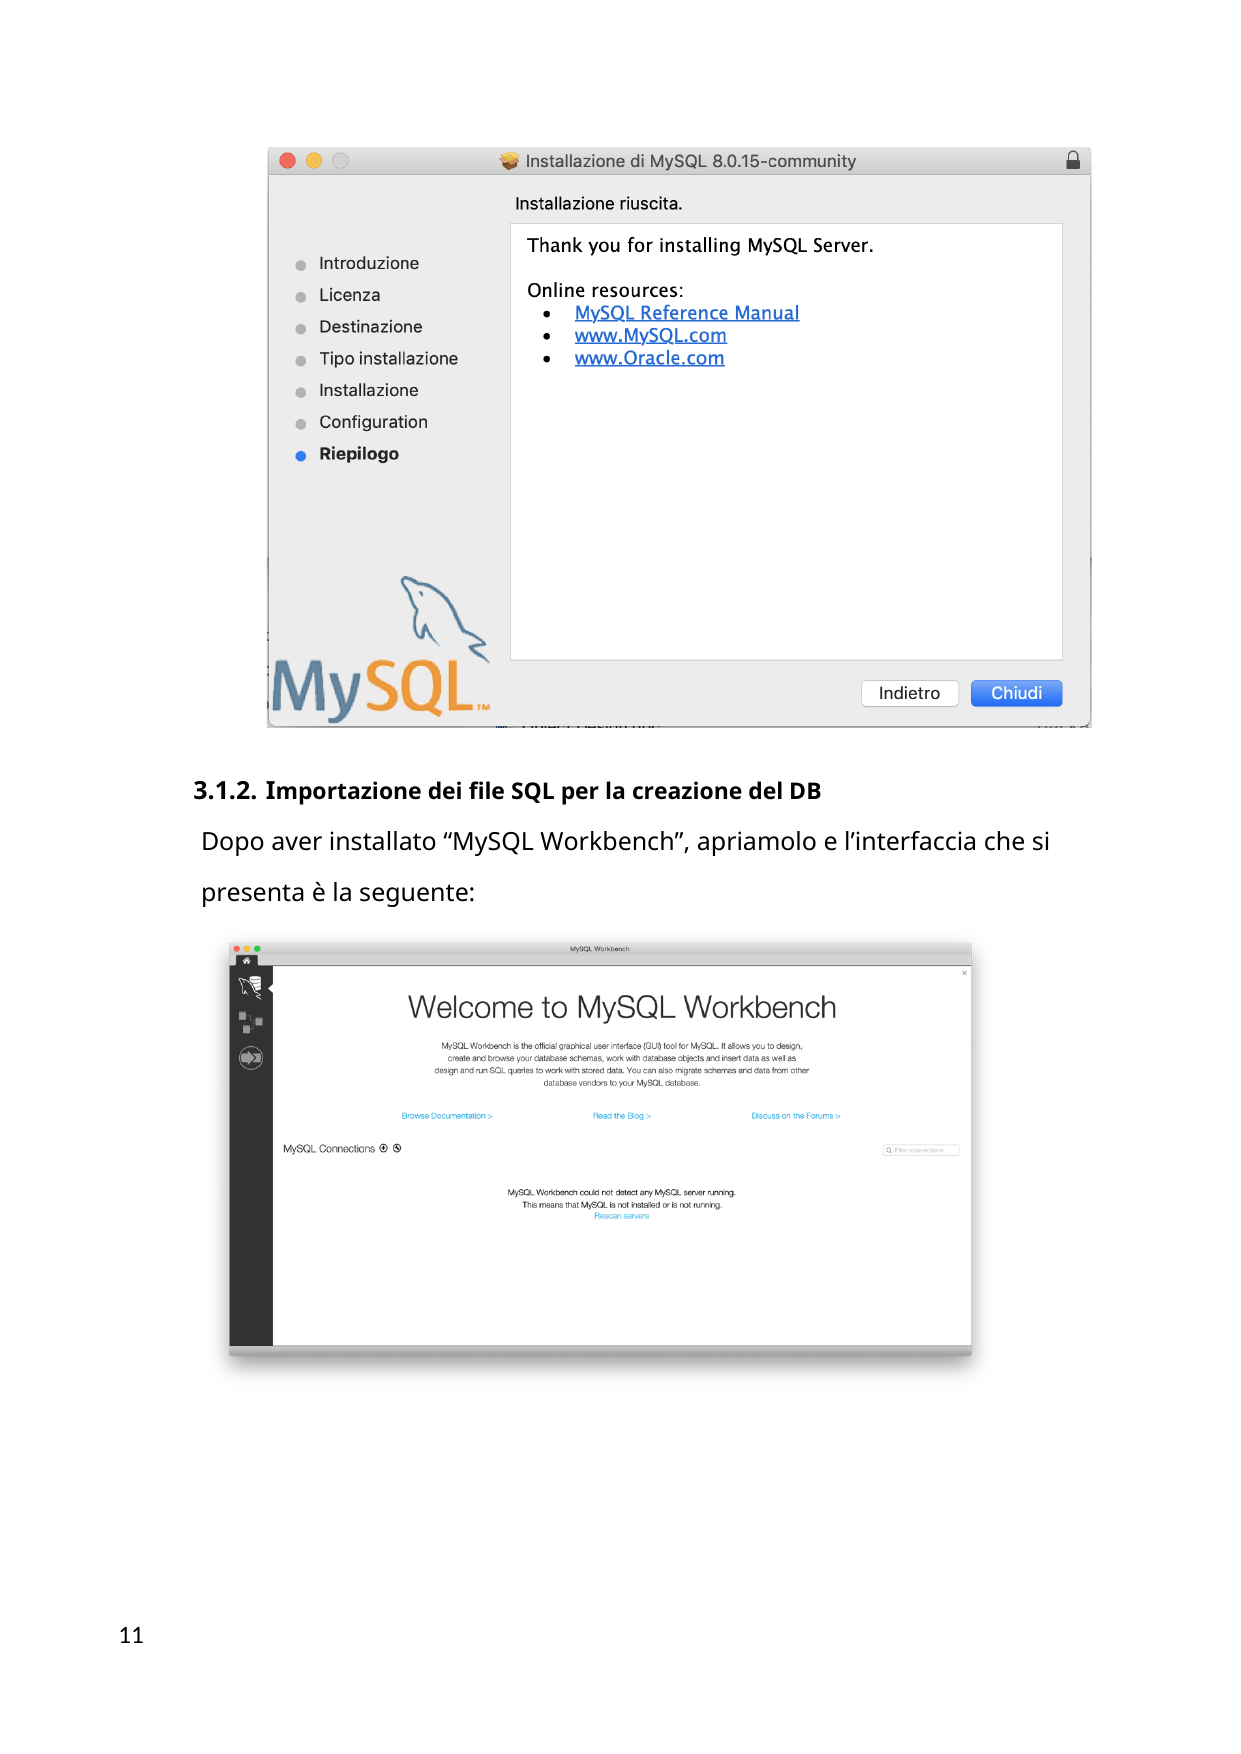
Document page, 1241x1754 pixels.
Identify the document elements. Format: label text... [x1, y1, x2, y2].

picture [200, 923, 1000, 1394]
list Importazione dei file SQL per la creazione del DB [193, 772, 1122, 806]
picture [266, 147, 1092, 728]
